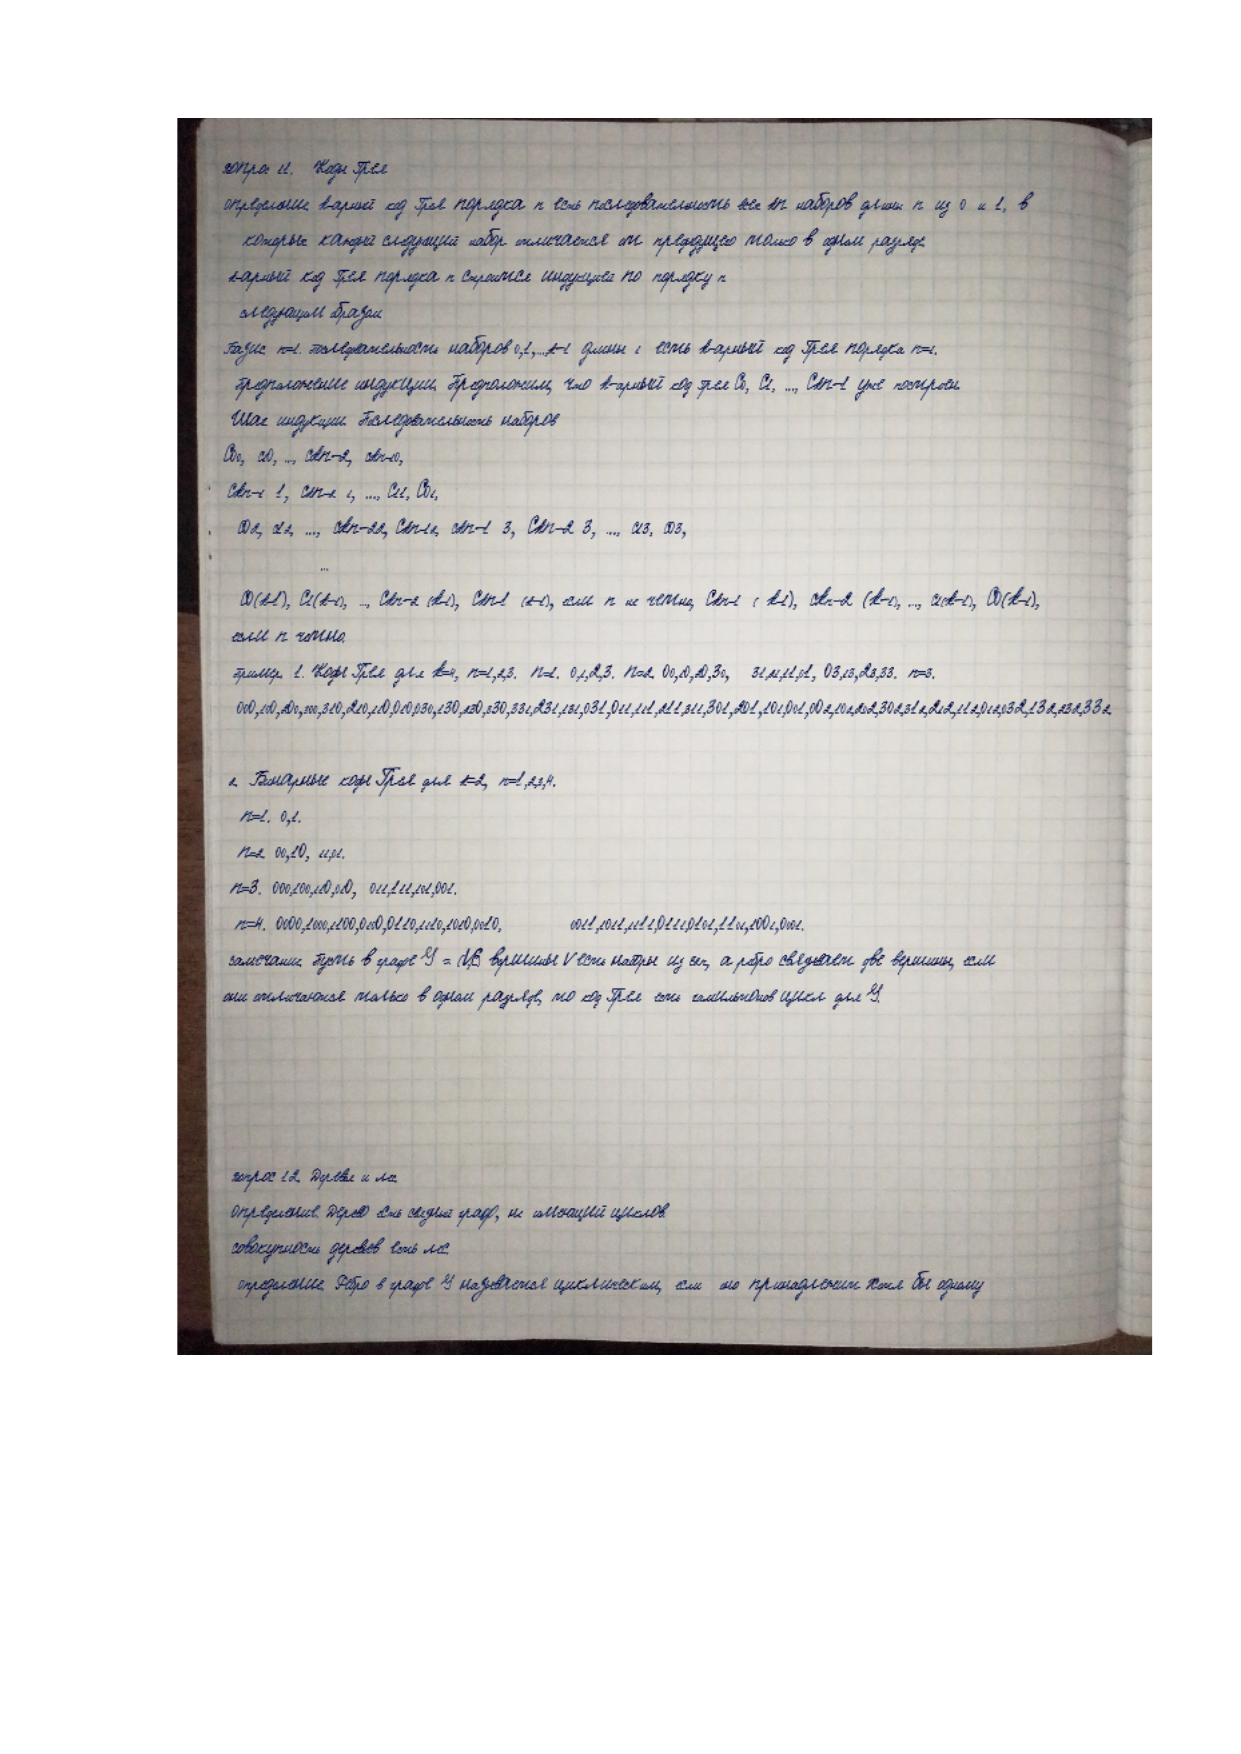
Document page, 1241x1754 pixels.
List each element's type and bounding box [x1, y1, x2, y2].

picture [177, 118, 1153, 1355]
